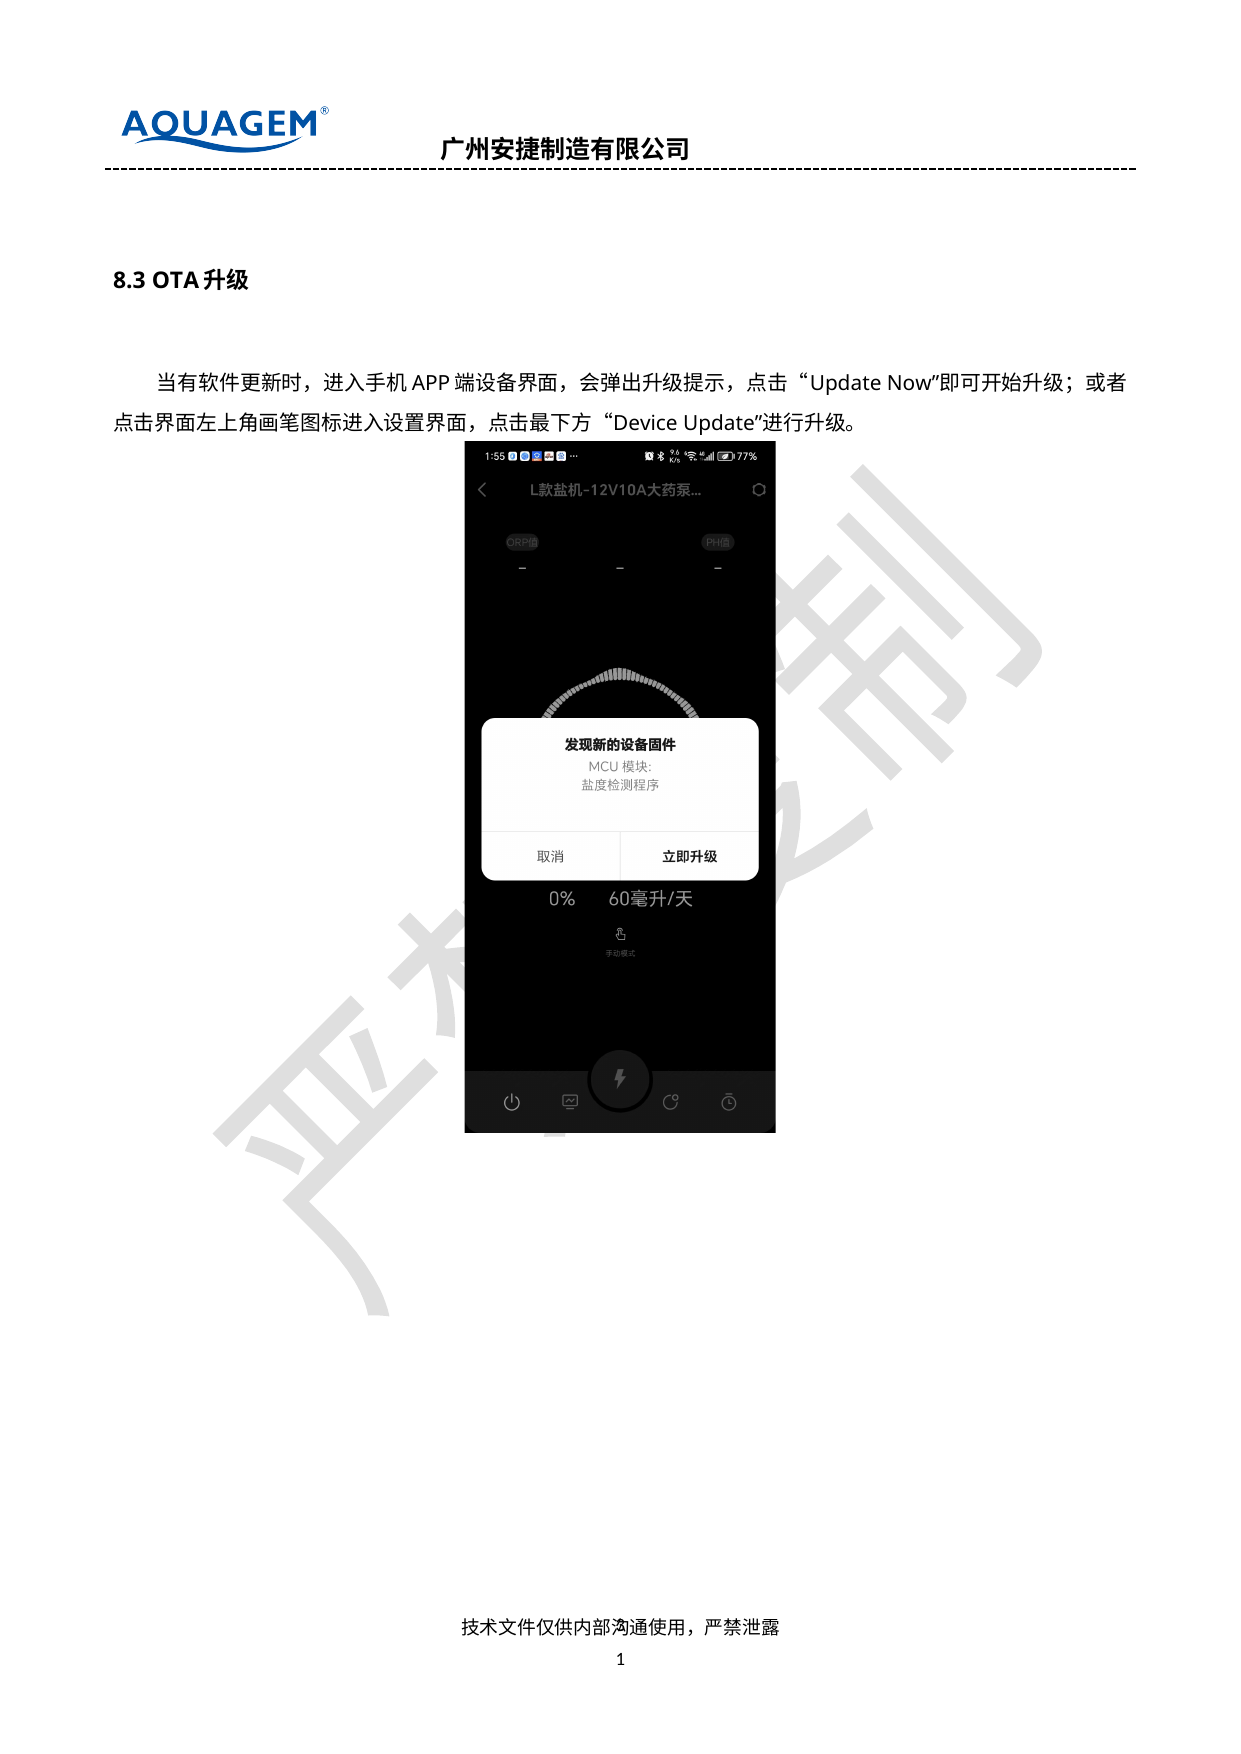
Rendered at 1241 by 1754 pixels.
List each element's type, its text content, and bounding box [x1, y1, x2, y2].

picture [464, 441, 776, 1133]
text 当有软件更新时，进入手机APP端设备界面，会弹出升级提示，点击“Update Now”即可开始升级；或者点击界面左上角画笔图标进入设置界面，点击最下方“Device Update”进行升级。 [113, 361, 1127, 442]
picture [112, 96, 343, 159]
text 8.3 OTA升级 [113, 258, 1127, 298]
